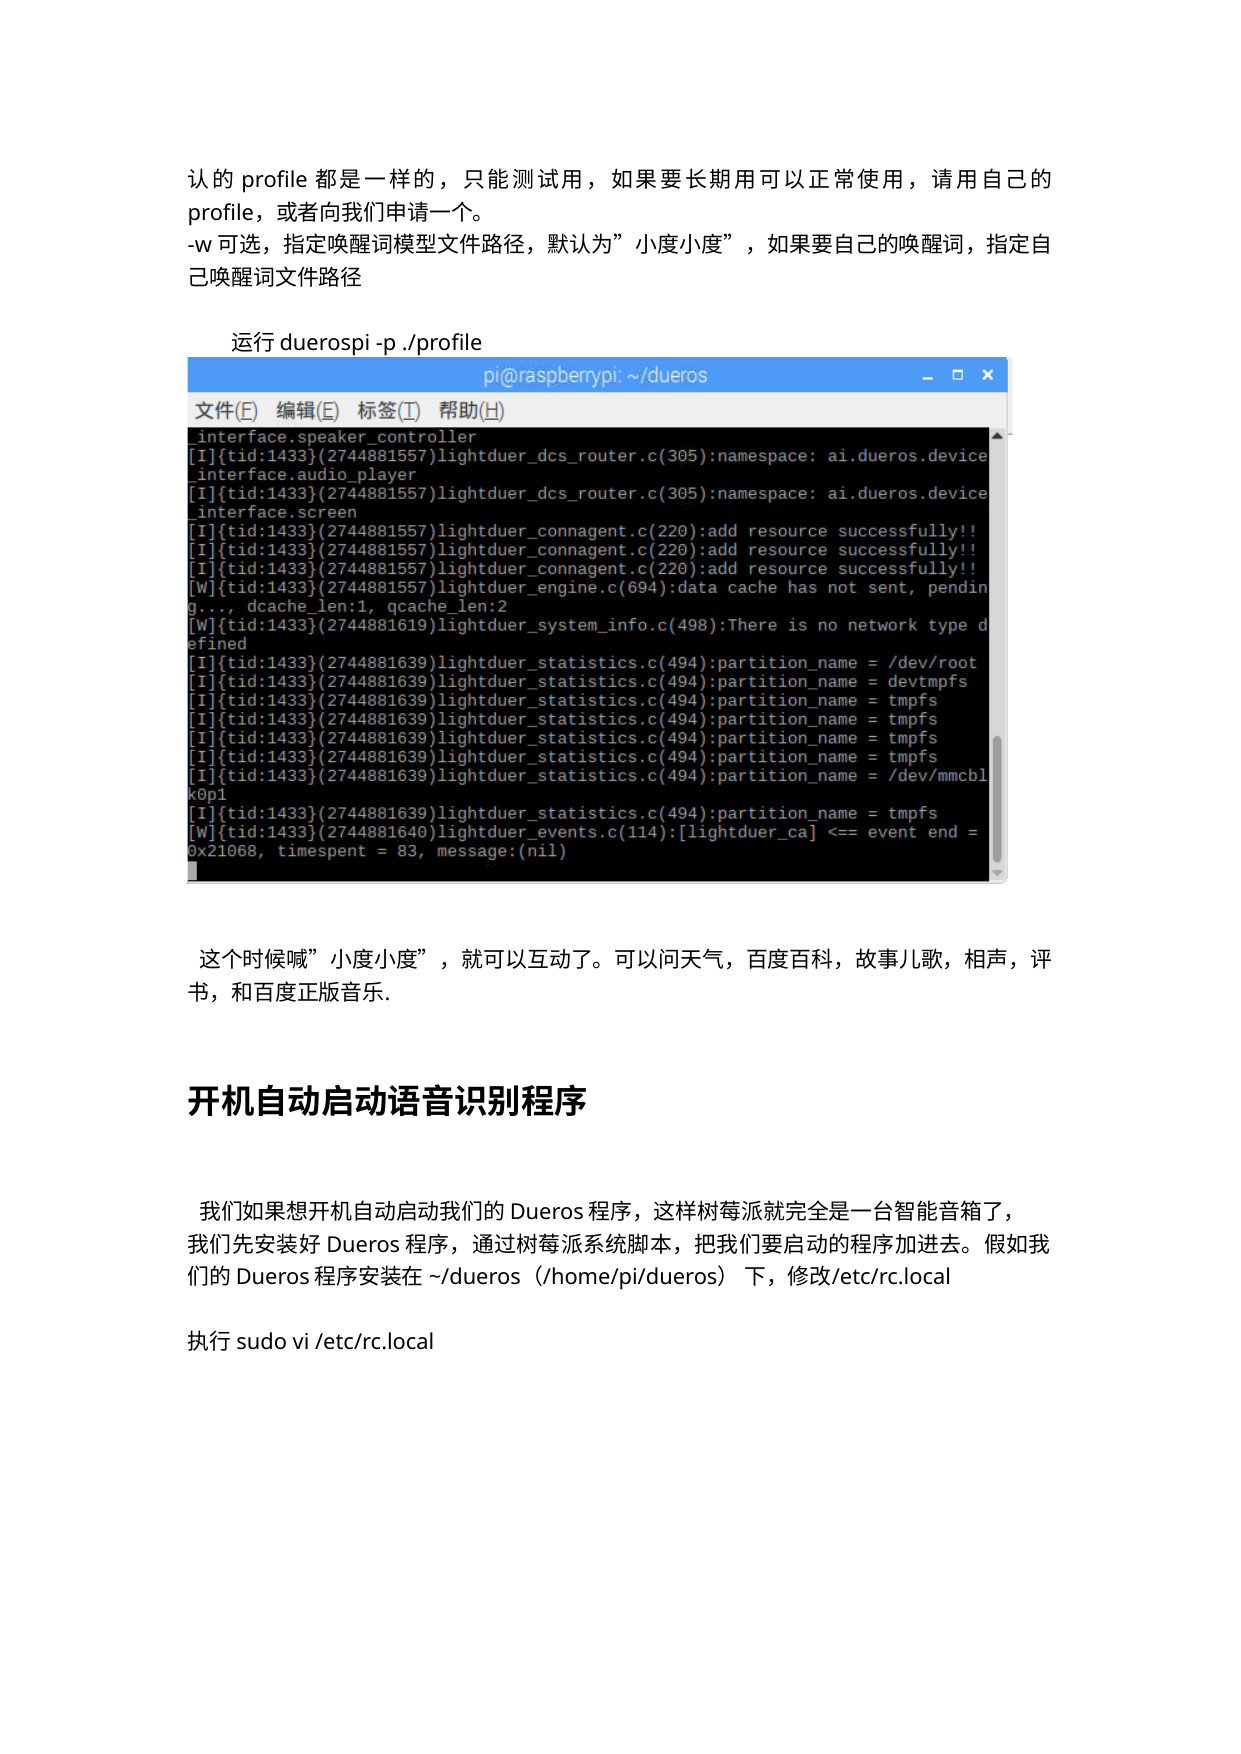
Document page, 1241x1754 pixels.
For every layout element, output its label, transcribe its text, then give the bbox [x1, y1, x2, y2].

text 这个时候喊”小度小度”，就可以互动了。可以问天气，百度百科，故事儿歌，相声，评书，和百度正版音乐. [187, 942, 1053, 1007]
text 我们如果想开机自动启动我们的Dueros程序，这样树莓派就完全是一台智能音箱了， [187, 1194, 1053, 1226]
text 我们先安装好Dueros程序，通过树莓派系统脚本，把我们要启动的程序加进去。假如我们的Dueros程序安装在 ~/dueros（/home/pi/dueros） 下，修改/etc/rc.local [187, 1226, 1053, 1291]
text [187, 162, 1053, 227]
text 执行 sudo vi /etc/rc.local [187, 1324, 1053, 1356]
subtitle 开机自动启动语音识别程序 [187, 1067, 1053, 1132]
text -w 可选，指定唤醒词模型文件路径，默认为”小度小度”，如果要自己的唤醒词，指定自己唤醒词文件路径 [187, 227, 1053, 292]
picture [187, 357, 1013, 884]
text 运行duerospi -p ./profile [187, 324, 1053, 357]
